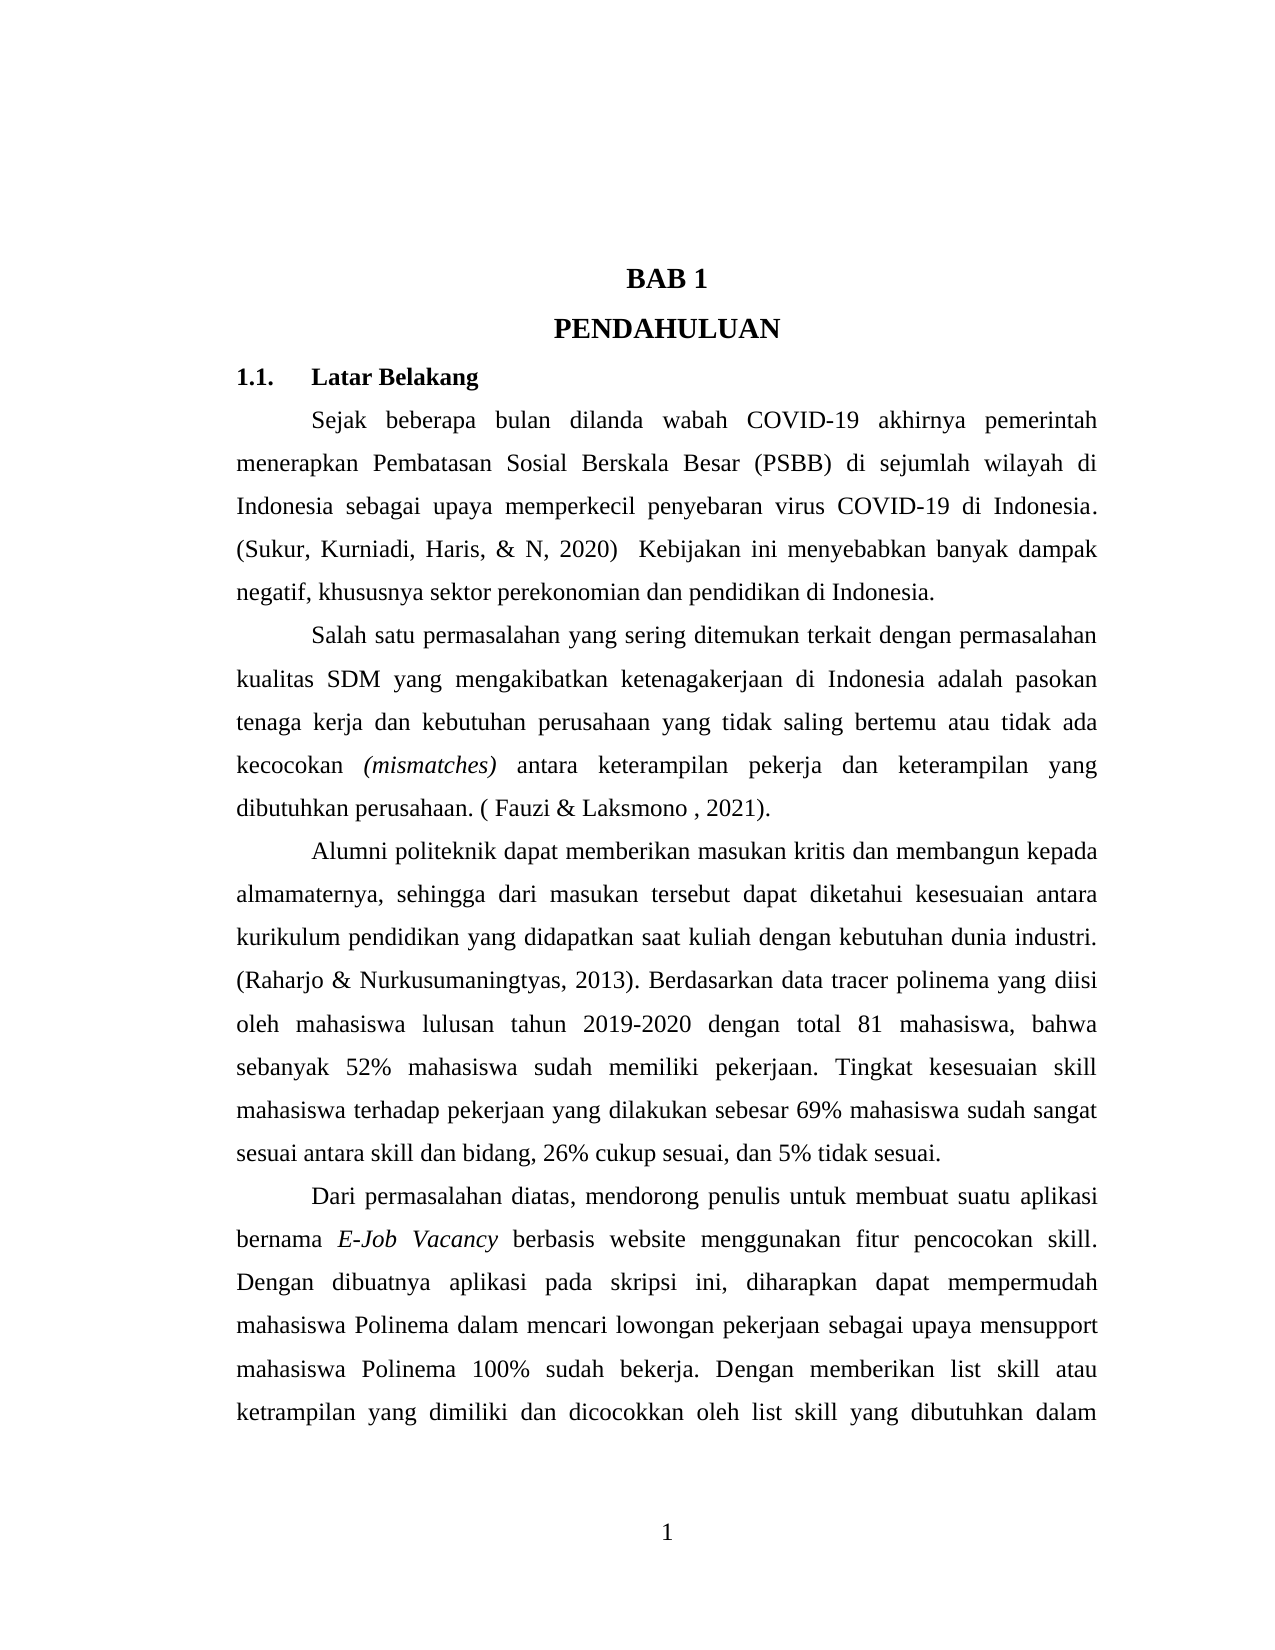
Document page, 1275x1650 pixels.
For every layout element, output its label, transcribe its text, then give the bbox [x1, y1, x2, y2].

subtitle BAB 1 PENDAHULUAN [236, 261, 1098, 345]
text Salah satu permasalahan yang sering ditemukan terkait dengan permasalahan kualitas SDM yang mengakibatkan ketenagakerjaan di Indonesia adalah pasokan tenaga kerja dan kebutuhan perusahaan yang tidak saling bertemu atau tidak ada kecocokan (mismatches) antara keterampilan pekerja dan keterampilan yang dibutuhkan perusahaan. . [236, 621, 1098, 822]
subtitle Latar Belakang [236, 362, 1098, 391]
text Alumni politeknik dapat memberikan masukan kritis dan membangun kepada almamaternya, sehingga dari masukan tersebut dapat diketahui kesesuaian antara kurikulum pendidikan yang didapatkan saat kuliah dengan kebutuhan dunia industri.. Berdasarkan data tracer polinema yang diisi oleh mahasiswa lulusan tahun 2019-2020 dengan total 81 mahasiswa, bahwa sebanyak 52% mahasiswa sudah memiliki pekerjaan. Tingkat kesesuaian skill mahasiswa terhadap pekerjaan yang dilakukan sebesar 69% mahasiswa sudah sangat sesuai antara skill dan bidang, 26% cukup sesuai, dan 5% tidak sesuai. [236, 836, 1098, 1167]
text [236, 1181, 1098, 1426]
text Sejak beberapa bulan dilanda wabah COVID-19 akhirnya pemerintah menerapkan Pembatasan Sosial Berskala Besar (PSBB) di sejumlah wilayah di Indonesia sebagai upaya memperkecil penyebaran virus COVID-19 di Indonesia. Kebijakan ini menyebabkan banyak dampak negatif, khususnya sektor perekonomian dan pendidikan di Indonesia. [236, 405, 1098, 606]
